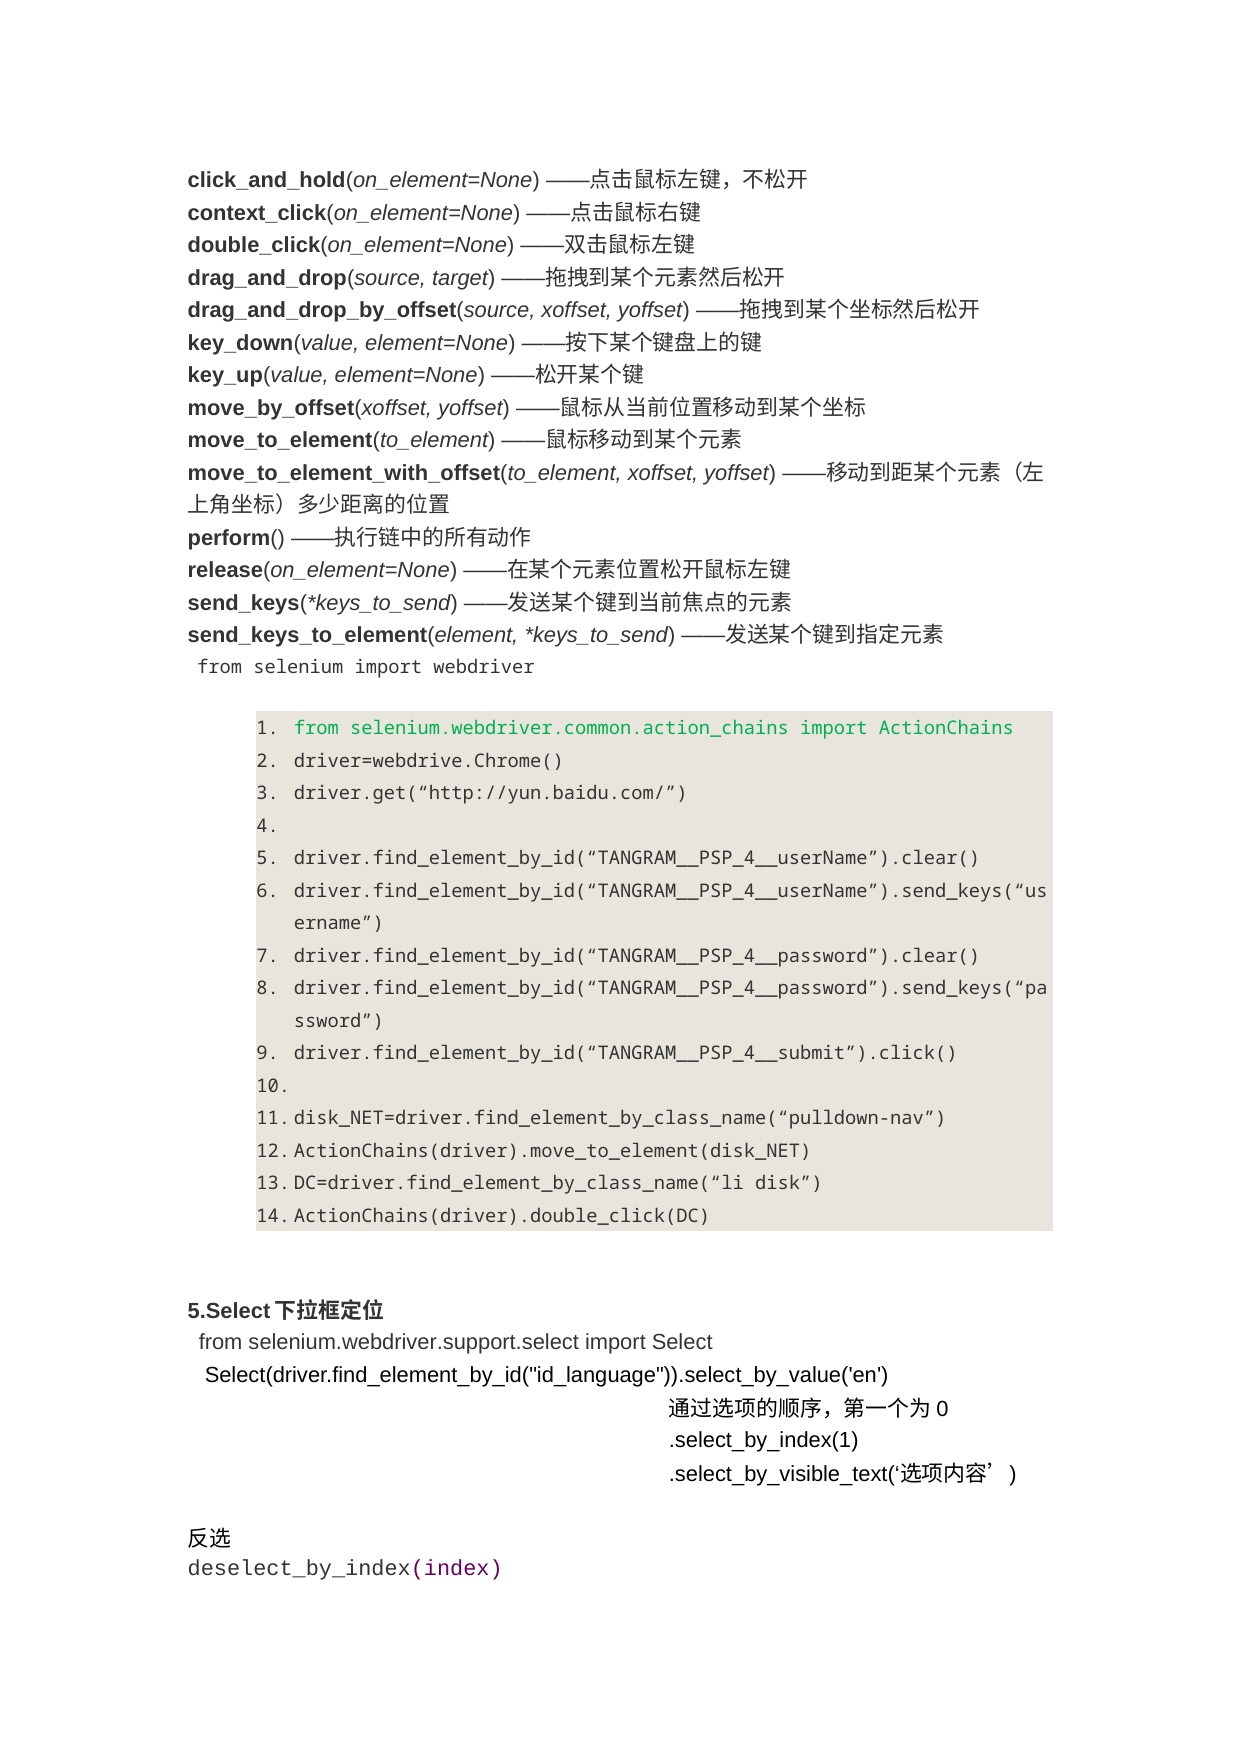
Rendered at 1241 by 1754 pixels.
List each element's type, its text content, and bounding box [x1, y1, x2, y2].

text perform() ——执行链中的所有动作 [187, 519, 1053, 552]
text 通过选项的顺序，第一个为 0 [669, 1390, 1053, 1423]
list driver.find_element_by_id(“TANGRAM__PSP_4__submit”).click() [256, 1036, 1053, 1069]
list driver=webdrive.Chrome() [256, 744, 1053, 776]
text deselect_by_index(index) [187, 1553, 1053, 1585]
list ActionChains(driver).move_to_element(disk_NET) [256, 1134, 1053, 1166]
text send_keys_to_element(element, *keys_to_send) ——发送某个键到指定元素 [187, 617, 1053, 649]
list driver.find_element_by_id(“TANGRAM__PSP_4__password”).send_keys(“password”) [256, 971, 1053, 1036]
text key_down(value, element=None) ——按下某个键盘上的键 [187, 324, 1053, 357]
list driver.find_element_by_id(“TANGRAM__PSP_4__password”).clear() [256, 939, 1053, 971]
text 5.Select下拉框定位 [187, 1293, 1053, 1325]
text .select_by_index(1) [187, 1423, 1053, 1455]
text send_keys(*keys_to_send) ——发送某个键到当前焦点的元素 [187, 584, 1053, 617]
text click_and_hold(on_element=None) ——点击鼠标左键，不松开 [187, 162, 1053, 194]
list ActionChains(driver).double_click(DC) [256, 1199, 1053, 1231]
text context_click(on_element=None) ——点击鼠标右键 [187, 194, 1053, 227]
text release(on_element=None) ——在某个元素位置松开鼠标左键 [187, 552, 1053, 584]
text double_click(on_element=None) ——双击鼠标左键 [187, 227, 1053, 259]
list from selenium.webdriver.common.action_chains import ActionChains [256, 711, 1053, 744]
text move_by_offset(xoffset, yoffset) ——鼠标从当前位置移动到某个坐标 [187, 389, 1053, 422]
text drag_and_drop(source, target) ——拖拽到某个元素然后松开 [187, 259, 1053, 292]
text drag_and_drop_by_offset(source, xoffset, yoffset) ——拖拽到某个坐标然后松开 [187, 292, 1053, 324]
text from selenium import webdriver [187, 649, 1053, 682]
text 反选 [187, 1520, 1053, 1553]
list driver.find_element_by_id(“TANGRAM__PSP_4__userName”).send_keys(“username”) [256, 874, 1053, 939]
text move_to_element_with_offset(to_element, xoffset, yoffset) ——移动到距某个元素（左上角坐标）多少距离的位置 [187, 454, 1053, 519]
list driver.get(“http://yun.baidu.com/”) [256, 776, 1053, 809]
text move_to_element(to_element) ——鼠标移动到某个元素 [187, 422, 1053, 454]
list driver.find_element_by_id(“TANGRAM__PSP_4__userName”).clear() [256, 841, 1053, 874]
text key_up(value, element=None) ——松开某个键 [187, 357, 1053, 389]
text Select(driver.find_element_by_id("id_language")).select_by_value('en') [187, 1358, 1053, 1390]
text .select_by_visible_text(‘选项内容’) [187, 1455, 1053, 1488]
text from selenium.webdriver.support.select import Select [187, 1325, 1053, 1358]
list DC=driver.find_element_by_class_name(“li disk”) [256, 1166, 1053, 1199]
list disk_NET=driver.find_element_by_class_name(“pulldown-nav”) [256, 1101, 1053, 1134]
